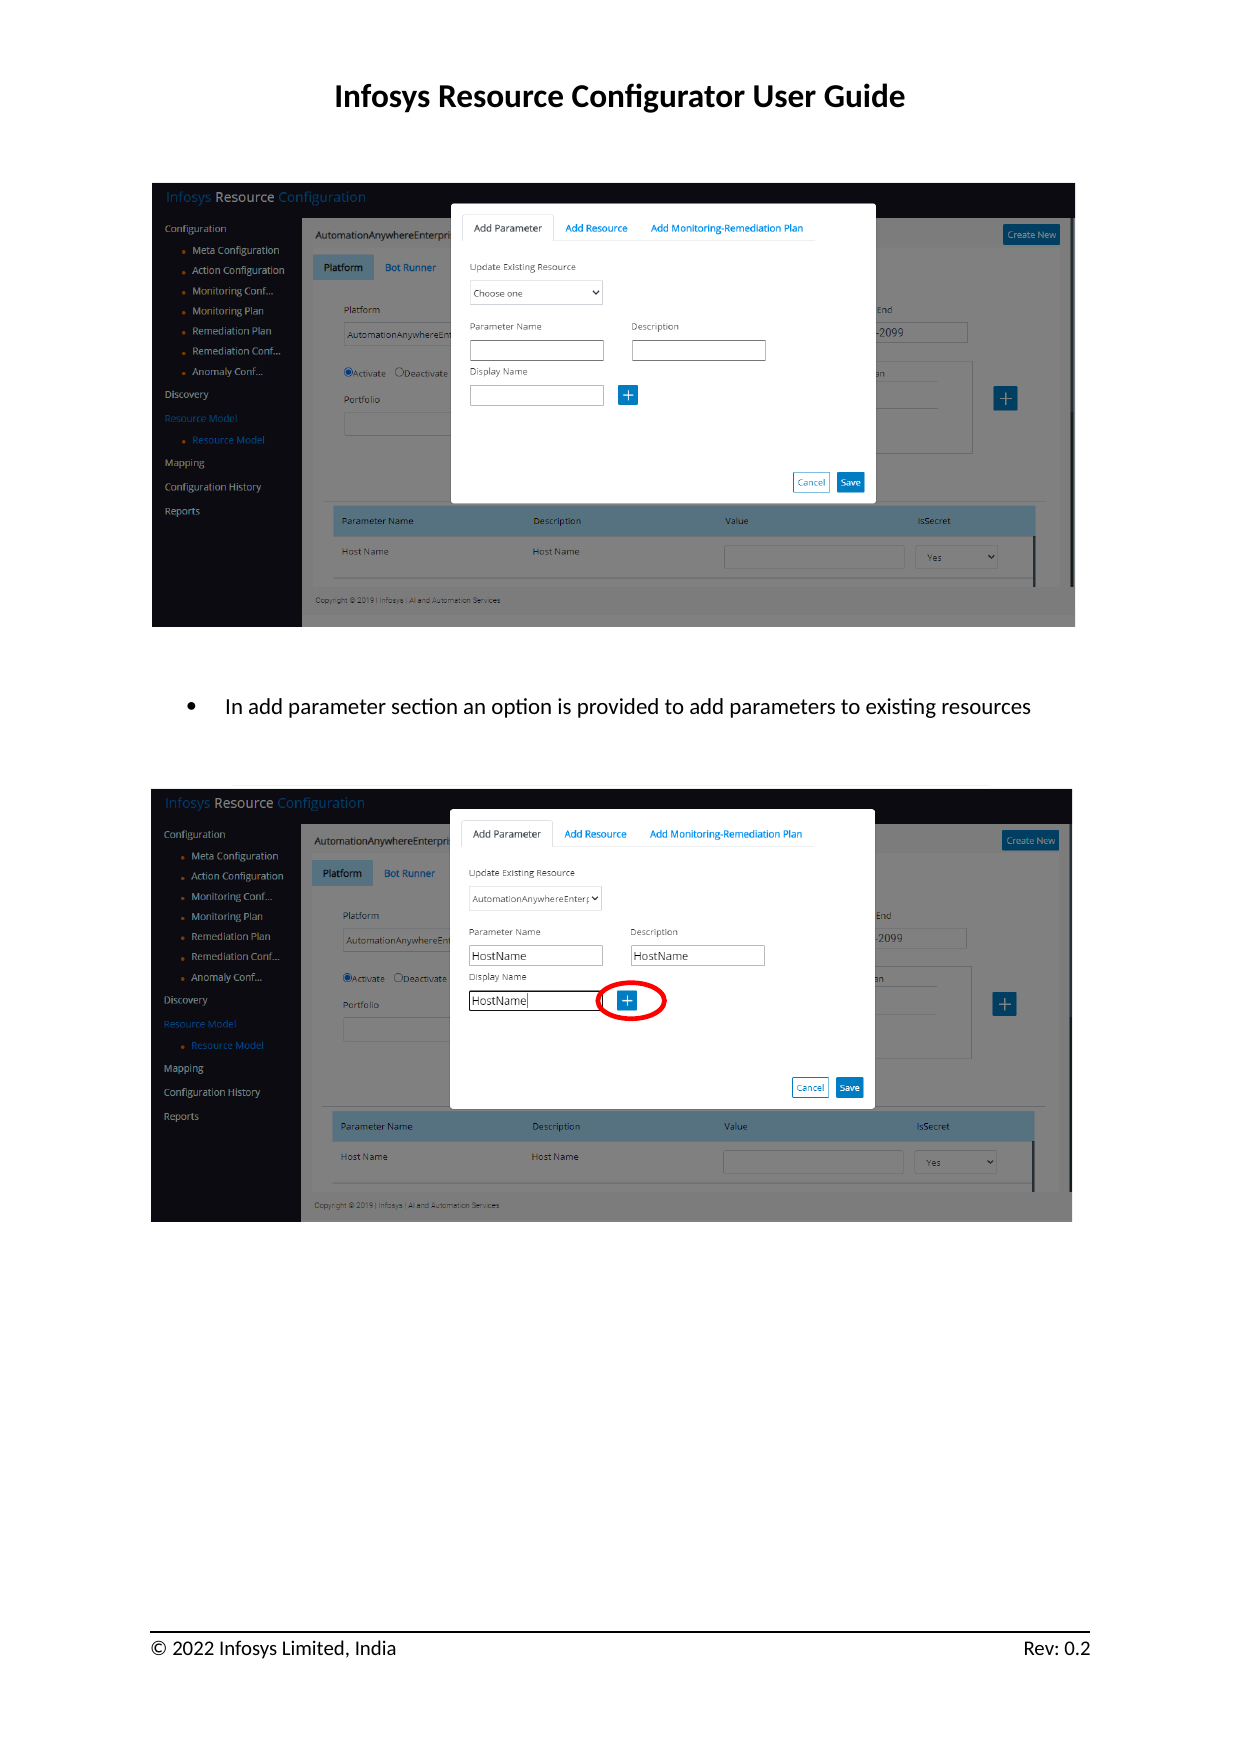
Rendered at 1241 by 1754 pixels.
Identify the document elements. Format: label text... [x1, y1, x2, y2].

picture [152, 182, 1076, 627]
list In add parameter section an option is provided to add parameters to existing resources [187, 692, 1090, 720]
picture [151, 785, 1073, 1222]
